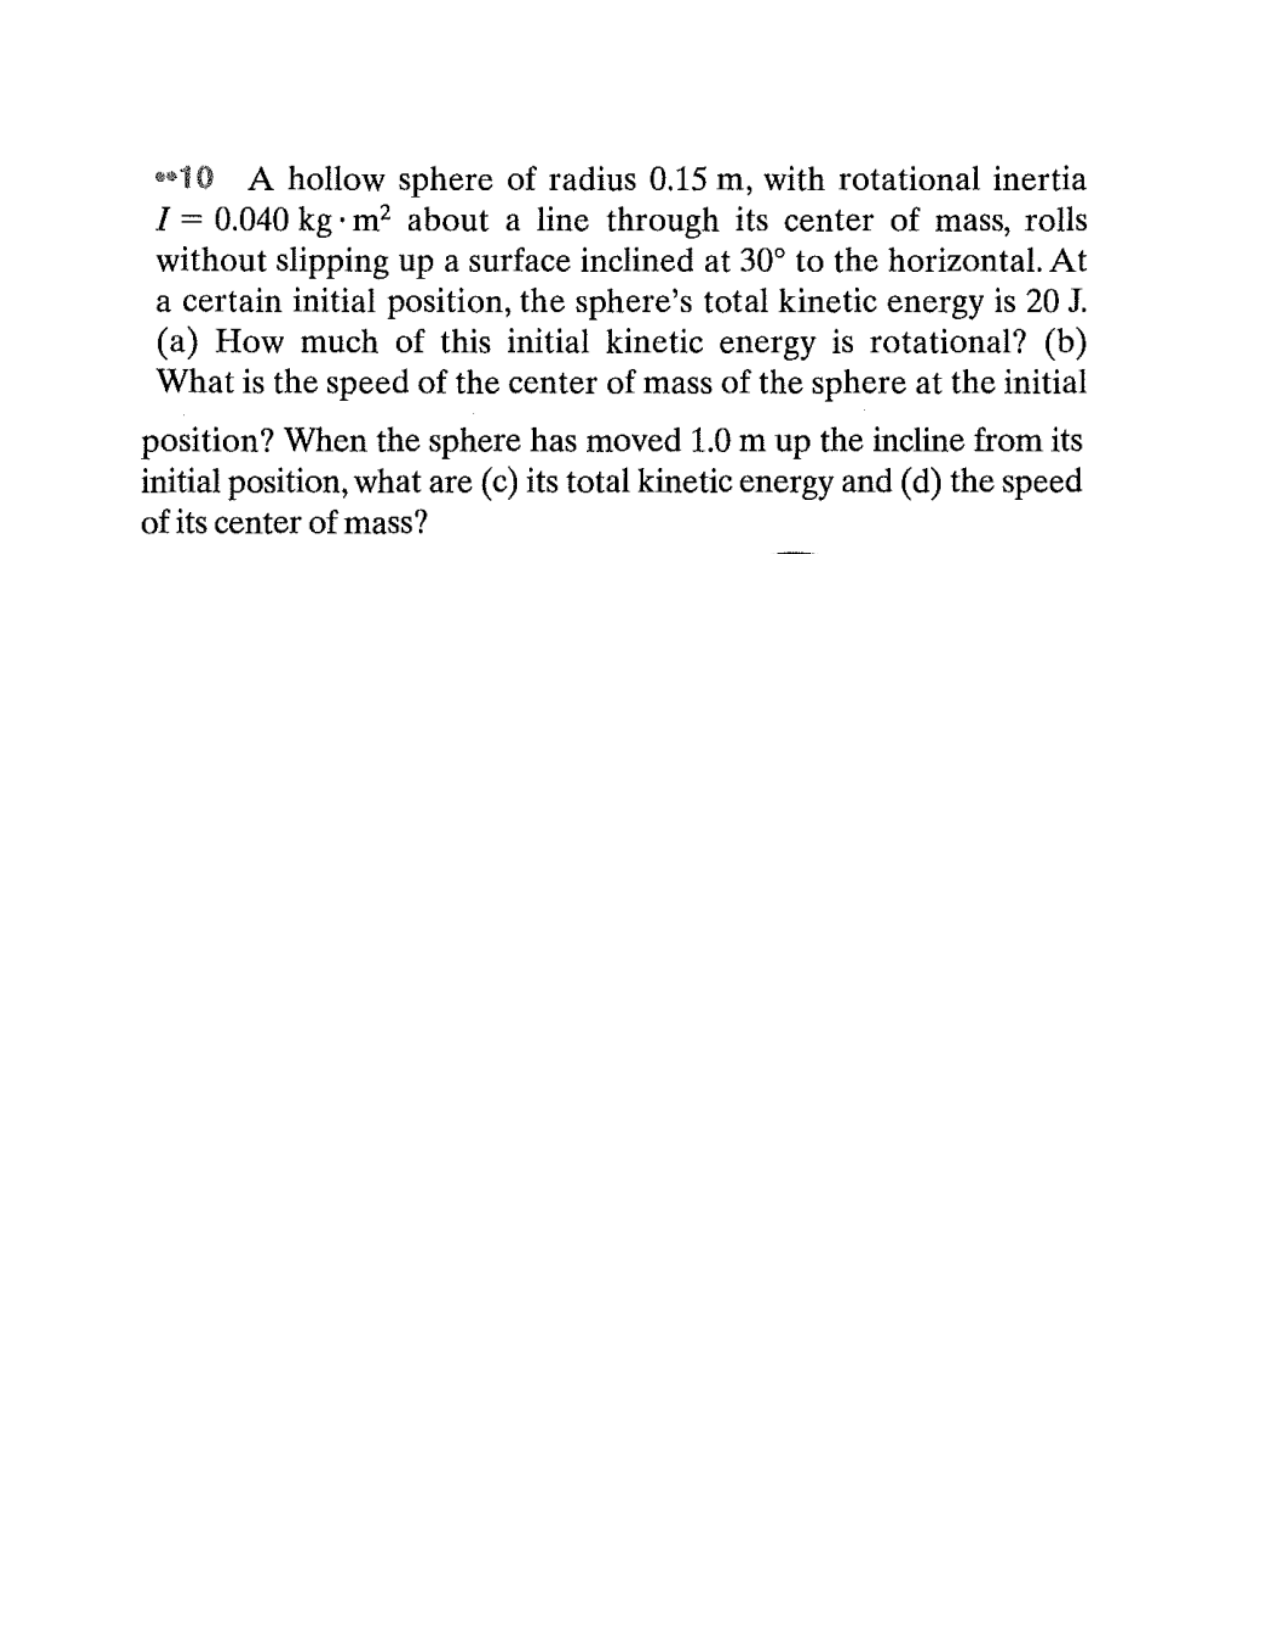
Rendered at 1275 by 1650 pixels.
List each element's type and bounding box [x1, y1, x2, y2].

picture [135, 419, 1110, 554]
picture [135, 150, 1110, 418]
